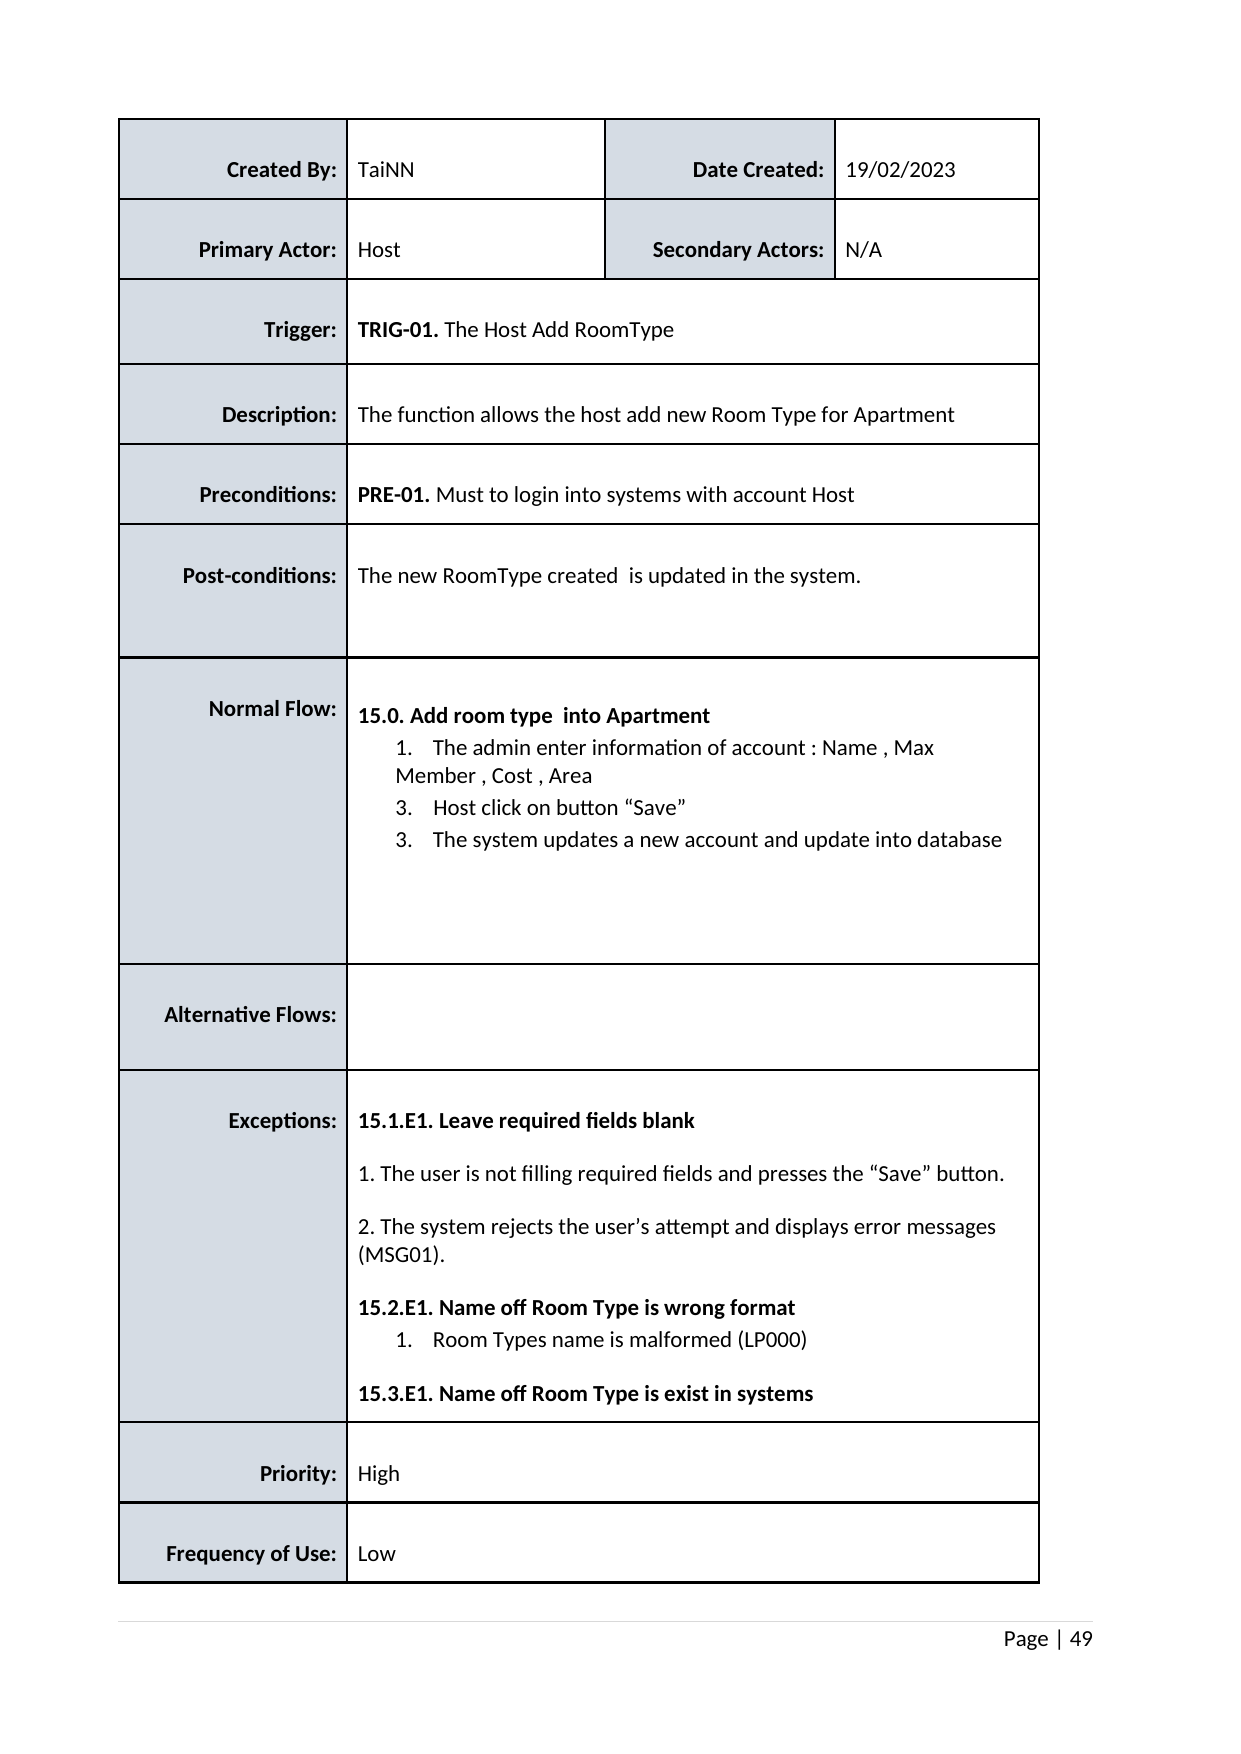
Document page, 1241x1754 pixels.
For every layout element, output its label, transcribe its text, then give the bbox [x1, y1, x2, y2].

table_cell Host [348, 200, 604, 278]
table_cell High [348, 1423, 1038, 1501]
table_cell Priority: [120, 1423, 346, 1501]
table_cell Primary Actor: [120, 200, 346, 278]
table_cell TaiNN [348, 120, 604, 198]
table_cell Frequency of Use: [120, 1504, 346, 1581]
table_cell Post-conditions: [120, 525, 346, 656]
table_cell Normal Flow: [120, 659, 346, 963]
table_cell Created By: [120, 120, 346, 198]
table_cell The function allows the host add new Room Type for Apartment [348, 365, 1038, 443]
table_cell 15.0. Add room type into Apartment 1. The admin enter information of account : Name , Max Member , Cost , Area 3. Host click on button “Save” 3. The system updates a new account and update into database [348, 659, 1038, 963]
table_cell 15.1.E1. Leave required fields blank 1. The user is not filling required fields and presses the “Save” button. 2. The system rejects the user’s attempt and displays error messages (MSG01). 15.2.E1. Name off Room Type is wrong format Room Types name is malformed (LP000) 15.3.E1. Name off Room Type is exist in systems [348, 1071, 1038, 1421]
table_cell Secondary Actors: [606, 200, 834, 278]
table_cell Low [348, 1504, 1038, 1581]
table_cell Exceptions: [120, 1071, 346, 1421]
table_cell PRE-01. Must to login into systems with account Host [348, 445, 1038, 523]
table_cell 19/02/2023 [836, 120, 1038, 198]
table_cell Alternative Flows: [120, 965, 346, 1069]
table_cell Description: [120, 365, 346, 443]
table_cell Trigger: [120, 280, 346, 363]
table_cell Preconditions: [120, 445, 346, 523]
table_cell The new RoomType created is updated in the system. [348, 525, 1038, 656]
table_cell [348, 965, 1038, 1069]
table_cell Date Created: [606, 120, 834, 198]
table_cell TRIG-01. The Host Add RoomType [348, 280, 1038, 363]
table_cell N/A [836, 200, 1038, 278]
